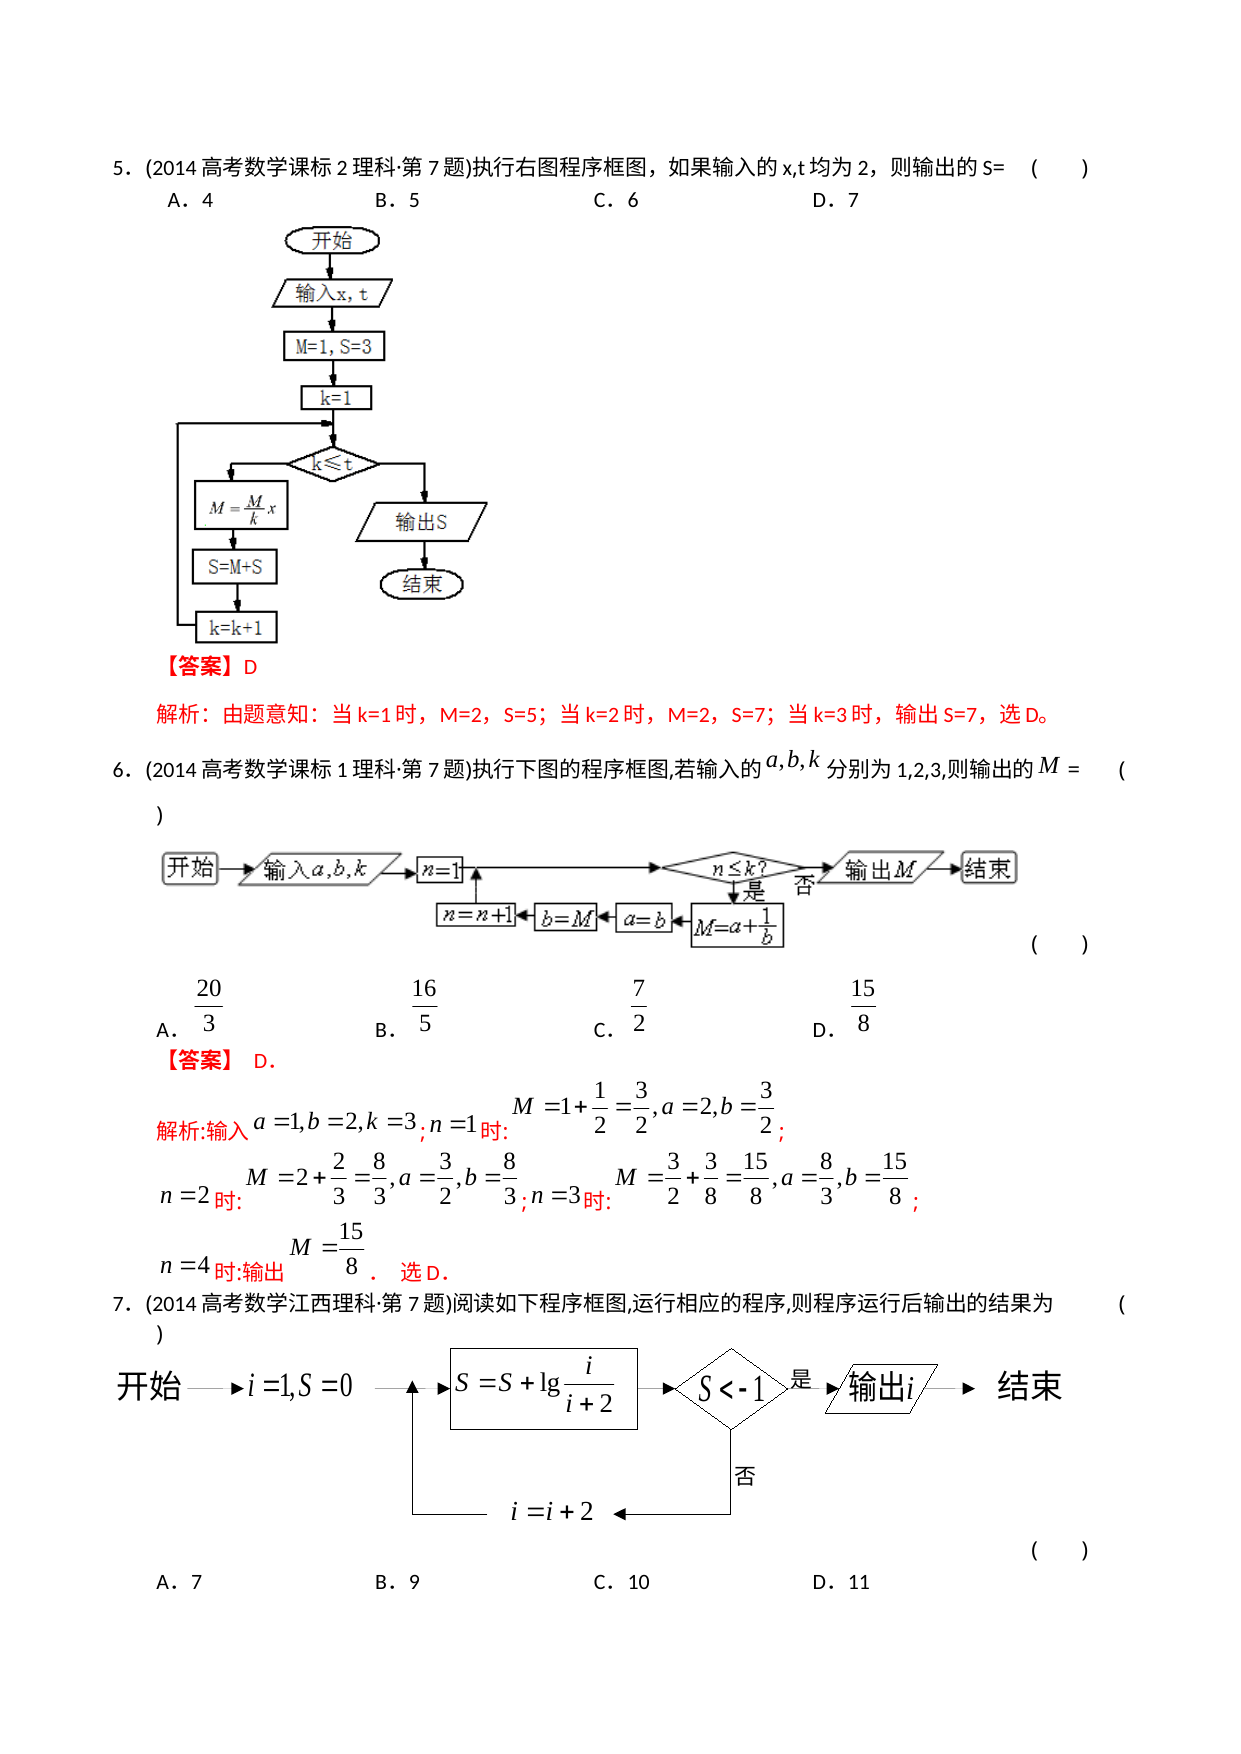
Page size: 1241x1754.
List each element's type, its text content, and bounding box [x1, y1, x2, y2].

text 时:输出． 选D． [156, 1216, 1128, 1286]
text ( ) [156, 1348, 1128, 1564]
text A．4 B．5 C．6 D．7 [156, 182, 1128, 213]
text A．7 B．9 C．10 D．11 [156, 1564, 1128, 1596]
text 5．(2014高考数学课标2理科·第7题)执行右图程序框图，如果输入的x,t均为2，则输出的S= ( ) [112, 150, 1128, 182]
text 【答案】D [156, 649, 1128, 681]
picture [156, 843, 1021, 951]
picture [156, 213, 493, 650]
text A． B． C． D． [156, 973, 1128, 1043]
text 时:;时:; [156, 1146, 1128, 1216]
text 解析：由题意知：当k=1时，M=2，S=5；当k=2时，M=2，S=7；当k=3时，输出S=7，选D。 [156, 697, 1128, 729]
text 【答案】 D． [156, 1043, 1128, 1075]
text 6．(2014高考数学课标1理科·第7题)执行下图的程序框图,若输入的分别为1,2,3,则输出的= ( ) [112, 744, 1128, 828]
text 7．(2014高考数学江西理科·第7题)阅读如下程序框图,运行相应的程序,则程序运行后输出的结果为 ( ) [112, 1286, 1128, 1348]
text 解析:输入;时:; [156, 1075, 1128, 1146]
